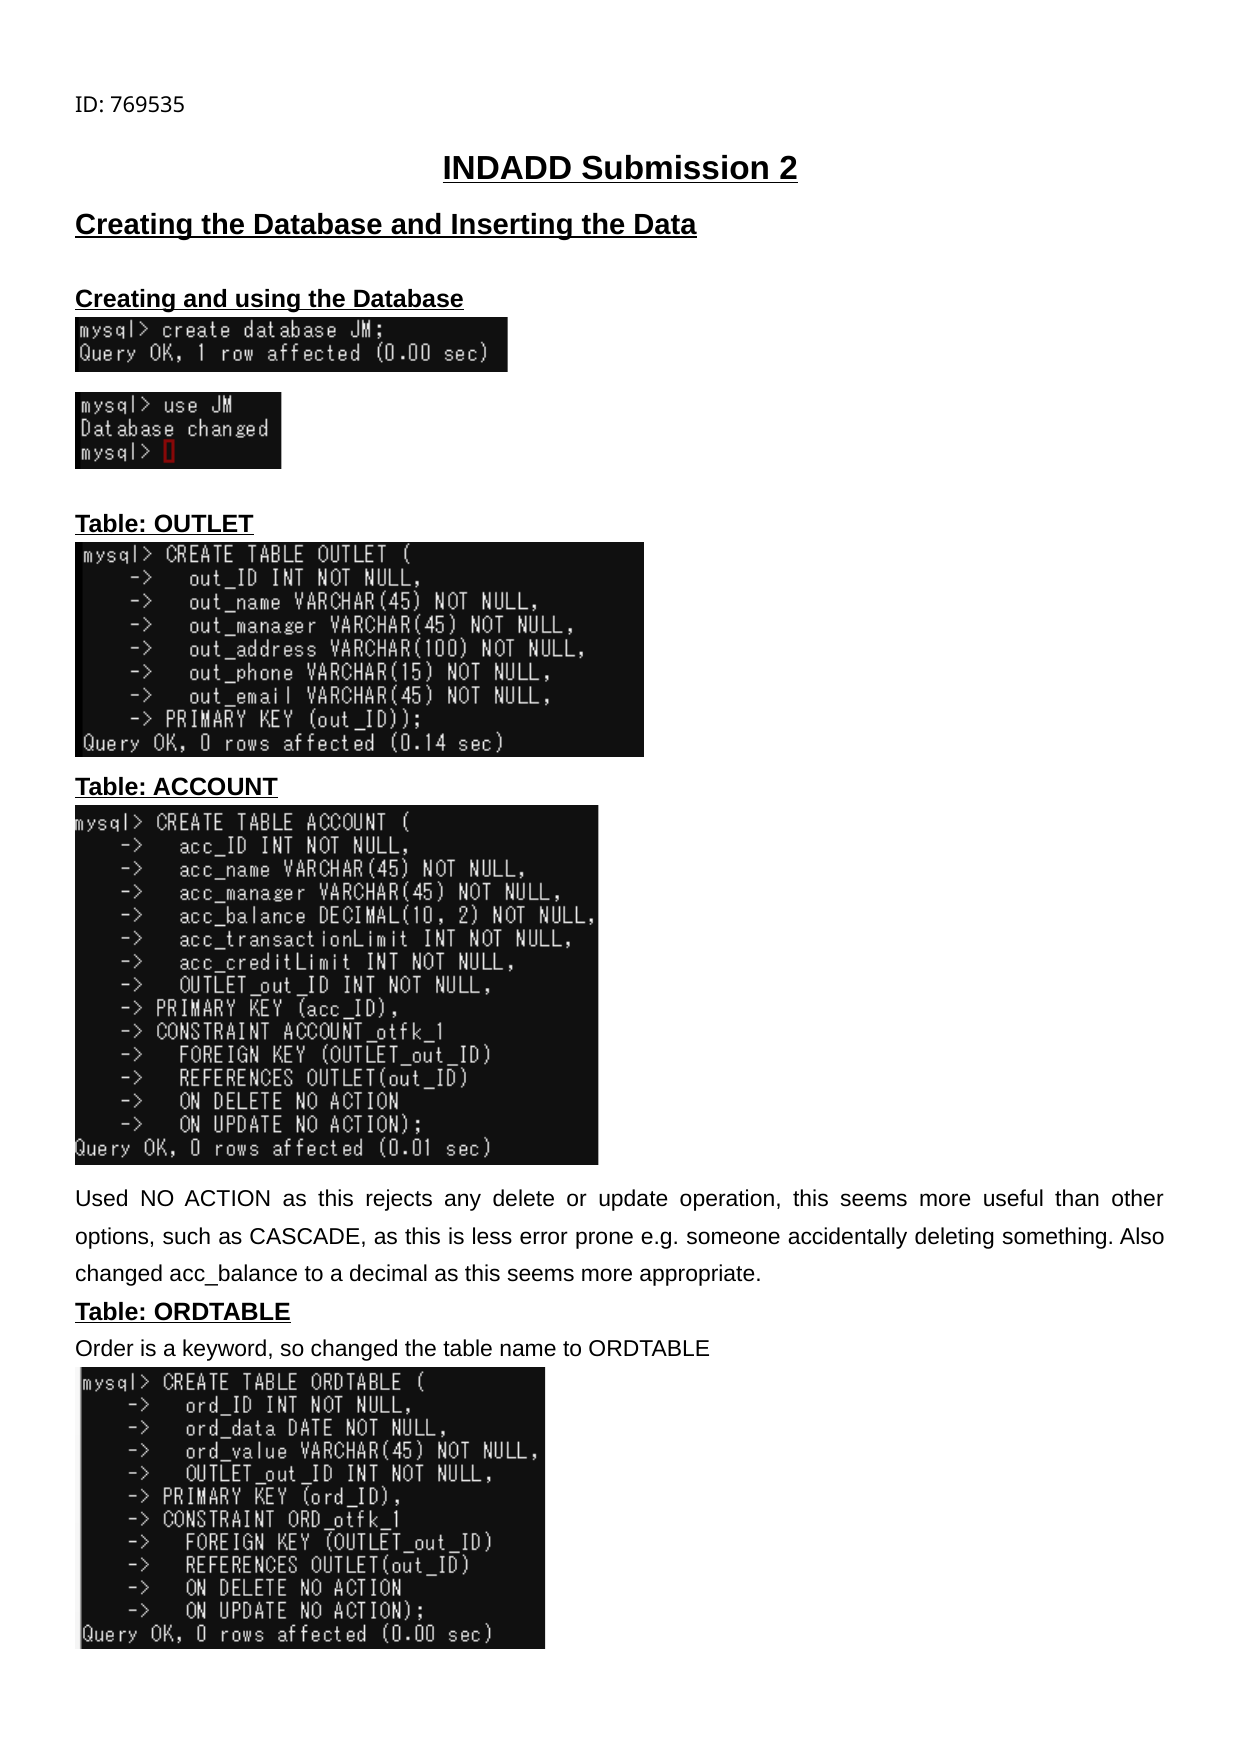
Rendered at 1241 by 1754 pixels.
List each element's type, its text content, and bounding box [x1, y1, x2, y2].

text Creating the Database and Inserting the Data [75, 205, 1165, 242]
picture [75, 805, 599, 1165]
text Table: OUTLET [75, 505, 1165, 542]
text Used NO ACTION as this rejects any delete or update operation, this seems more useful than other options, such as CASCADE, as this is less error prone e.g. someone accidentally deleting something. Also changed acc_balance to a decimal as this seems more appropriate. [75, 1180, 1165, 1292]
text Table: ORDTABLE [75, 1292, 1165, 1330]
picture [75, 317, 508, 372]
text INDADD Submission 2 [75, 130, 1165, 205]
text Order is a keyword, so changed the table name to ORDTABLE [75, 1330, 1165, 1367]
picture [75, 392, 282, 469]
picture [75, 1367, 546, 1649]
text Table: ACCOUNT [75, 767, 1165, 805]
picture [75, 542, 644, 757]
text Creating and using the Database [75, 280, 1165, 317]
